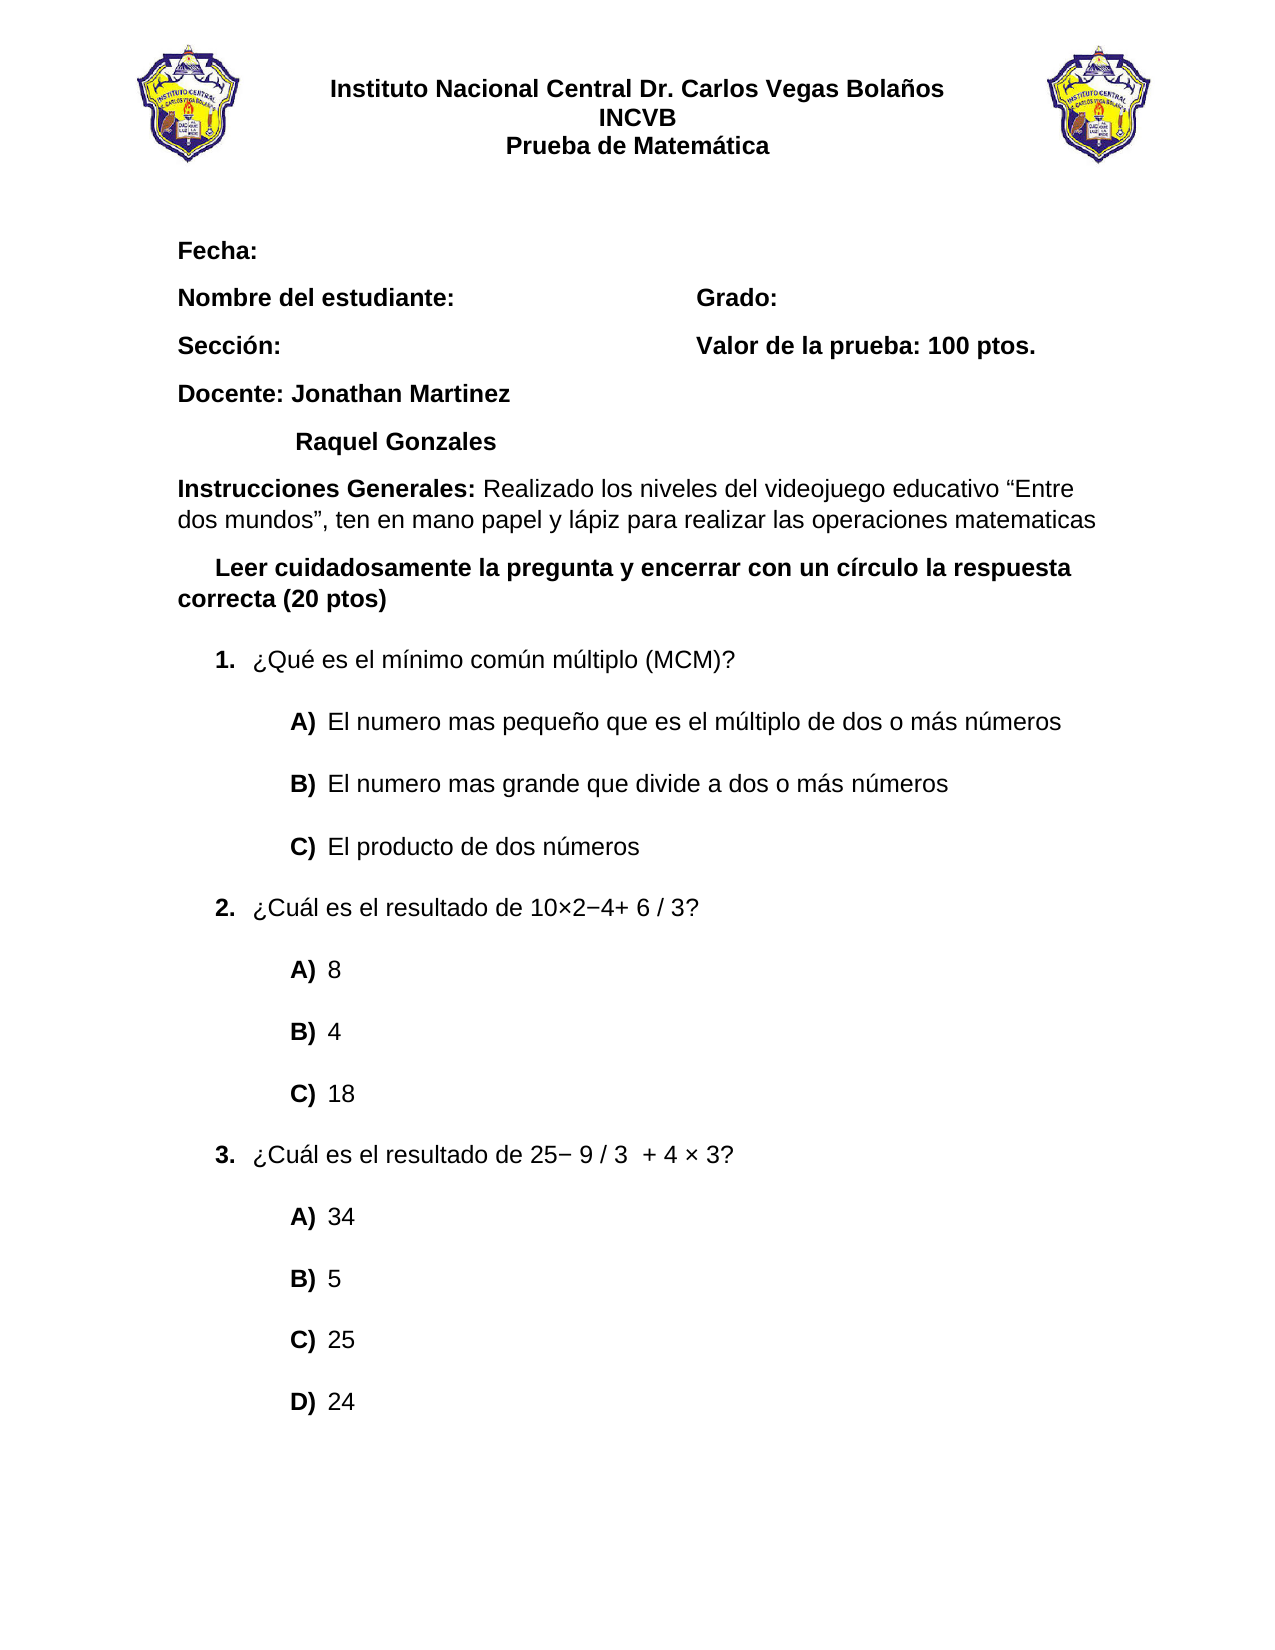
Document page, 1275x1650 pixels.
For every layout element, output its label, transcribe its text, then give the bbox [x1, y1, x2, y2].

list El numero mas grande que divide a dos o más números [290, 769, 1098, 798]
list 25 [290, 1325, 1098, 1354]
list 34 [290, 1202, 1098, 1231]
picture [1037, 41, 1163, 168]
text Docente: Jonathan Martinez [177, 379, 1098, 408]
text Raquel Gonzales [177, 427, 1098, 455]
list ¿Qué es el mínimo común múltiplo (MCM)? [215, 645, 1098, 674]
list 4 [290, 1017, 1098, 1046]
list 8 [290, 955, 1098, 983]
list El numero mas pequeño que es el múltiplo de dos o más números [290, 707, 1098, 736]
text Leer cuidadosamente la pregunta y encerrar con un círculo la respuesta correcta (20 ptos) [177, 553, 1098, 643]
list ¿Cuál es el resultado de 25− 9 / 3 ​ + 4 × 3​? [215, 1140, 1098, 1169]
text Nombre del estudiante: Grado: [177, 283, 1098, 312]
list 18 [290, 1079, 1098, 1138]
list 5 [290, 1264, 1098, 1323]
text Instrucciones Generales: Realizado los niveles del videojuego educativo “Entre dos mundos”, ten en mano papel y lápiz para realizar las operaciones matematicas [177, 474, 1098, 534]
list El producto de dos números [290, 831, 1098, 890]
list ¿Cuál es el resultado de 10×2−4+ 6 / 3​? [215, 893, 1098, 921]
text Sección: Valor de la prueba: 100 ptos. [177, 331, 1098, 360]
picture [126, 40, 253, 167]
list 24 [290, 1387, 1098, 1416]
text Fecha: [177, 236, 1098, 264]
